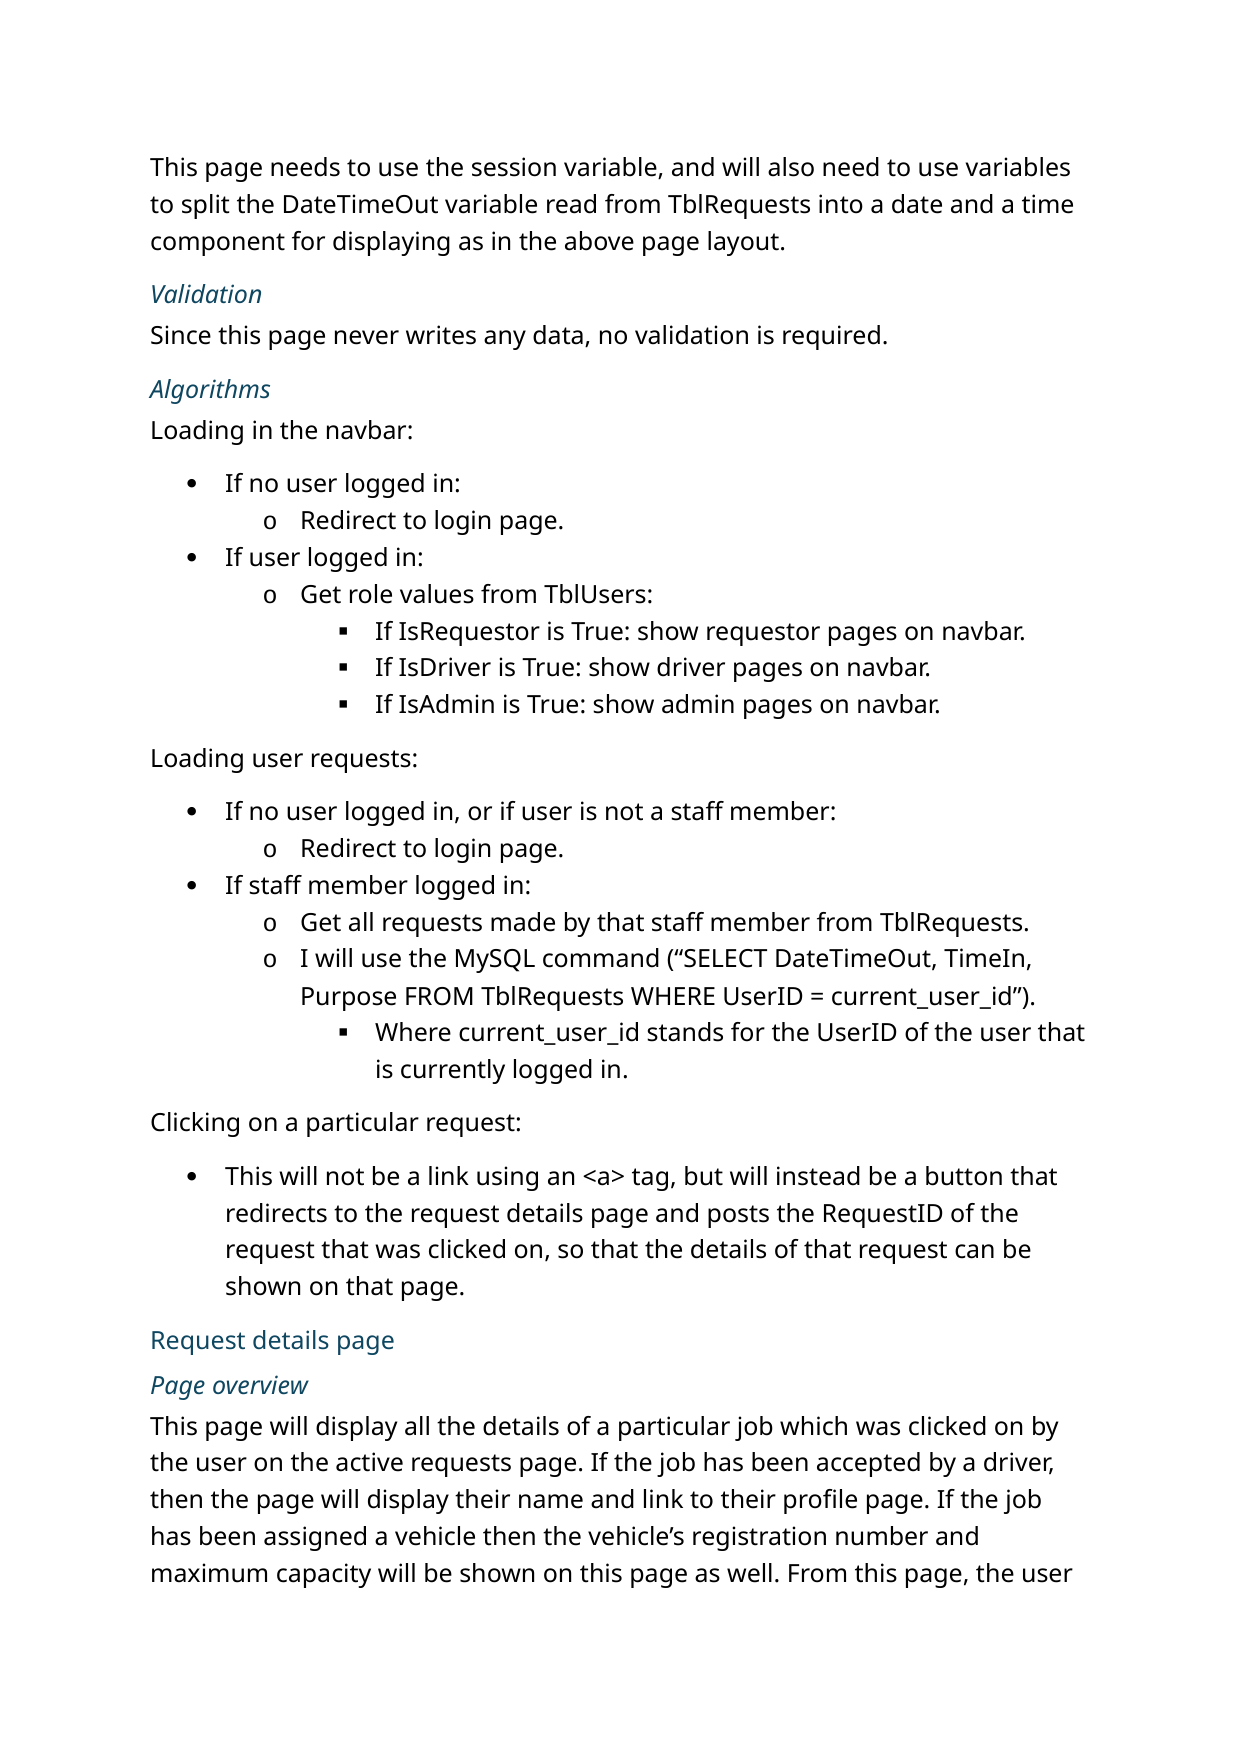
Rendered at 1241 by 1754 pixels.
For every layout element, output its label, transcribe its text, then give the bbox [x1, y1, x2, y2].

text Loading in the navbar: [150, 412, 1090, 446]
text Loading user requests: [150, 740, 1090, 774]
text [150, 1408, 1090, 1589]
list If no user logged in: [187, 466, 1090, 500]
subtitle Validation [150, 277, 1090, 311]
list Get role values from TblUsers: [262, 576, 1090, 611]
subtitle Algorithms [150, 371, 1090, 405]
list I will use the MySQL command (“SELECT DateTimeOut, TimeIn, Purpose FROM TblRequests WHERE UserID = current_user_id”). [262, 941, 1090, 1012]
list If IsAdmin is True: show admin pages on navbar. [337, 687, 1090, 721]
list Get all requests made by that staff member from TblRequests. [262, 904, 1090, 938]
text This page needs to use the session variable, and will also need to use variables to split the DateTimeOut variable read from TblRequests into a date and a time component for displaying as in the above page layout. [150, 150, 1090, 258]
subtitle Page overview [150, 1367, 1090, 1401]
subtitle Request details page [150, 1322, 1090, 1356]
list If IsRequestor is True: show requestor pages on navbar. [337, 613, 1090, 647]
list Redirect to login page. [262, 502, 1090, 537]
list If no user logged in, or if user is not a staff member: [187, 794, 1090, 828]
text Clicking on a particular request: [150, 1105, 1090, 1139]
list Where current_user_id stands for the UserID of the user that is currently logged in. [337, 1015, 1090, 1086]
list If IsDriver is True: show driver pages on navbar. [337, 650, 1090, 684]
text Since this page never writes any data, no validation is required. [150, 318, 1090, 352]
list If user logged in: [187, 539, 1090, 573]
list Redirect to login page. [262, 830, 1090, 865]
list If staff member logged in: [187, 867, 1090, 901]
list This will not be a link using an <a> tag, but will instead be a button that redirects to the request details page and posts the RequestID of the request that was clicked on, so that the details of that request can be shown on that page. [187, 1158, 1090, 1303]
